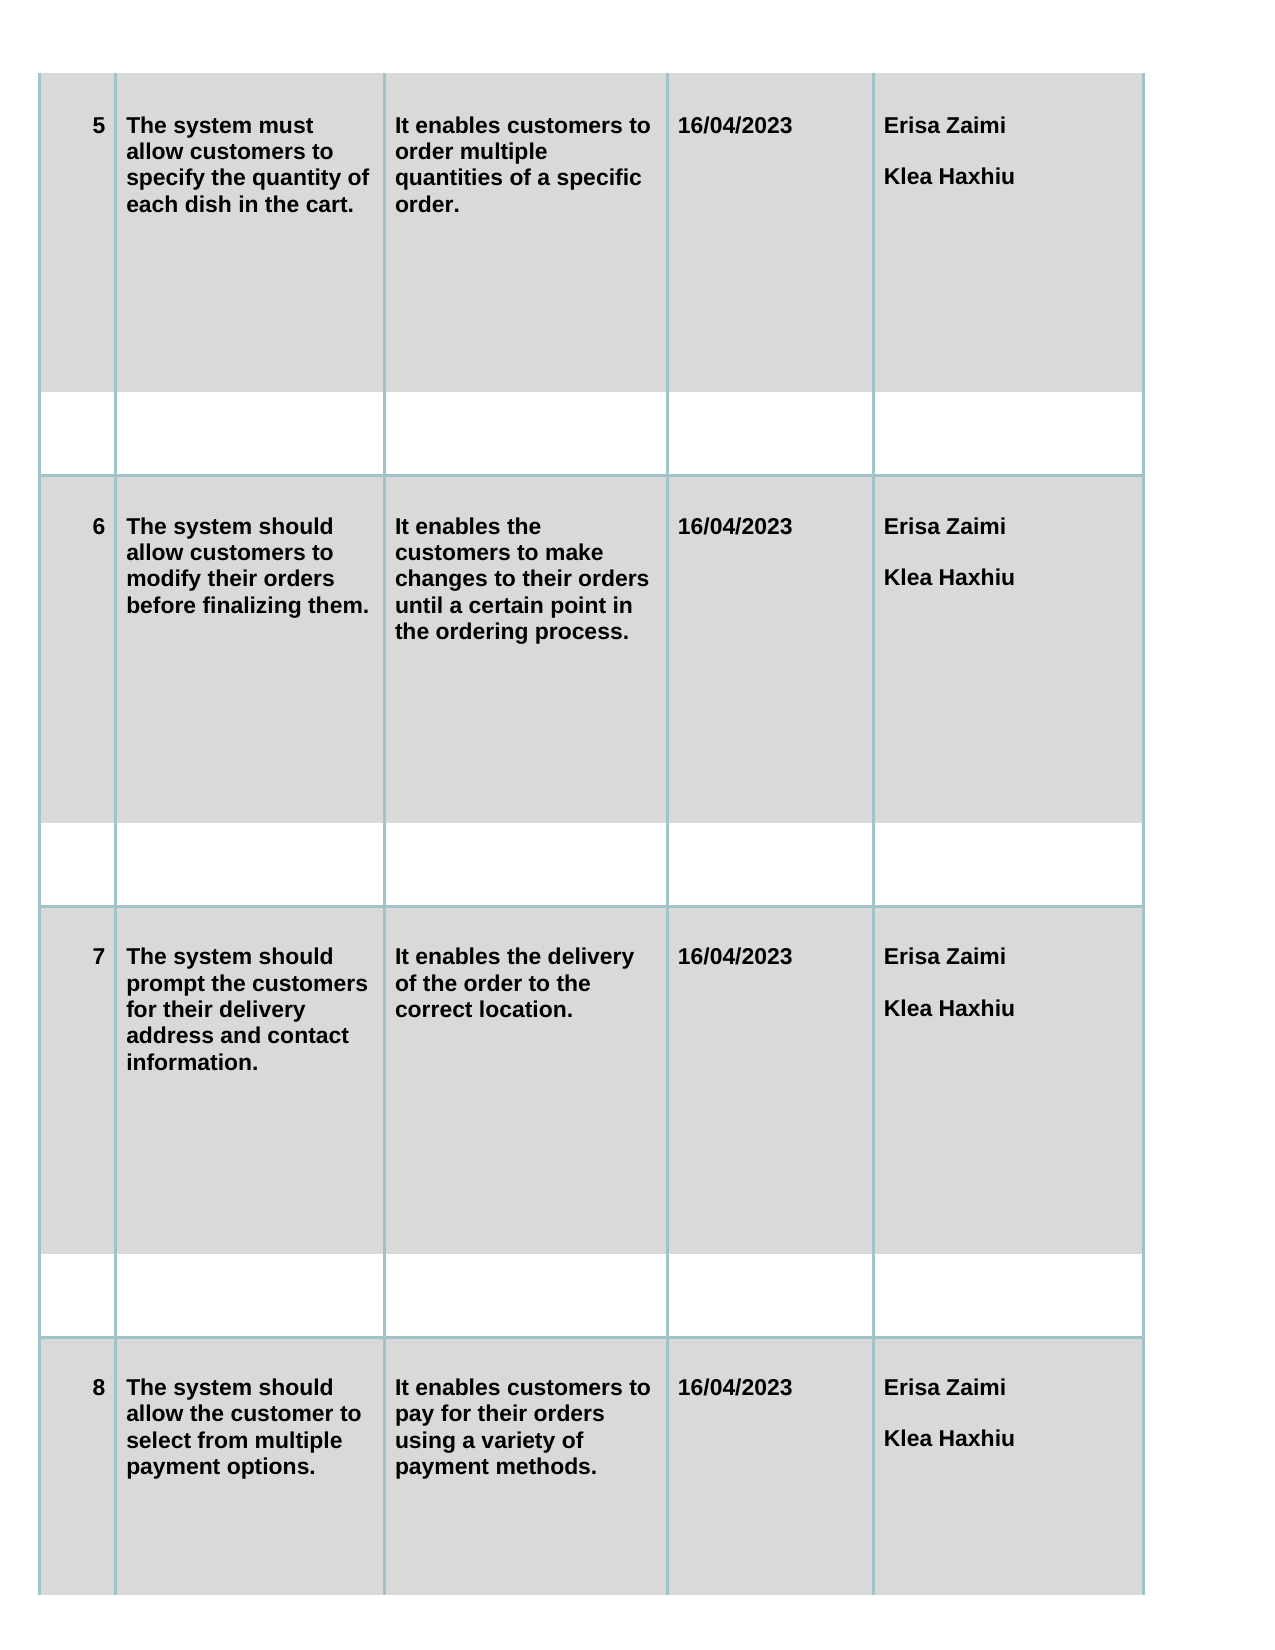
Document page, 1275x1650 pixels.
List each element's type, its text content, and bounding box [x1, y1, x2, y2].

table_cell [875, 73, 1142, 392]
table_cell [41, 823, 114, 905]
table_cell 16/04/2023 [669, 73, 872, 392]
table_cell It enables customers to order multiple quantities of a specific order. [386, 73, 666, 392]
table_cell The system should allow the customer to select from multiple payment options. [117, 1339, 383, 1595]
table_cell The system should allow customers to modify their orders before finalizing them. [117, 477, 383, 823]
table_cell 7 [41, 908, 114, 1254]
table_cell [875, 823, 1142, 905]
table_cell 16/04/2023 [669, 1339, 872, 1595]
table_cell [41, 1254, 114, 1336]
table_cell 5 [41, 73, 114, 392]
table_cell [117, 1254, 383, 1336]
table_cell [669, 823, 872, 905]
table_cell The system should prompt the customers for their delivery address and contact information. [117, 908, 383, 1254]
table_cell Erisa Zaimi Klea Haxhiu [875, 908, 1142, 1254]
table_cell It enables the delivery of the order to the correct location. [386, 908, 666, 1254]
table_cell [875, 392, 1142, 474]
table_cell [117, 392, 383, 474]
table_cell It enables customers to pay for their orders using a variety of payment methods. [386, 1339, 666, 1595]
table_cell 16/04/2023 [669, 477, 872, 823]
table_cell [875, 1254, 1142, 1336]
table_cell [117, 823, 383, 905]
table_cell [386, 392, 666, 474]
table_cell [386, 1254, 666, 1336]
table_cell 8 [41, 1339, 114, 1595]
table_cell Erisa Zaimi Klea Haxhiu [875, 477, 1142, 823]
table_cell [669, 392, 872, 474]
table_cell It enables the customers to make changes to their orders until a certain point in the ordering process. [386, 477, 666, 823]
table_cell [875, 1339, 1142, 1595]
table_cell 6 [41, 477, 114, 823]
table_cell [41, 392, 114, 474]
table_cell [386, 823, 666, 905]
table_cell [669, 1254, 872, 1336]
table_cell The system must allow customers to specify the quantity of each dish in the cart. [117, 73, 383, 392]
table_cell 16/04/2023 [669, 908, 872, 1254]
